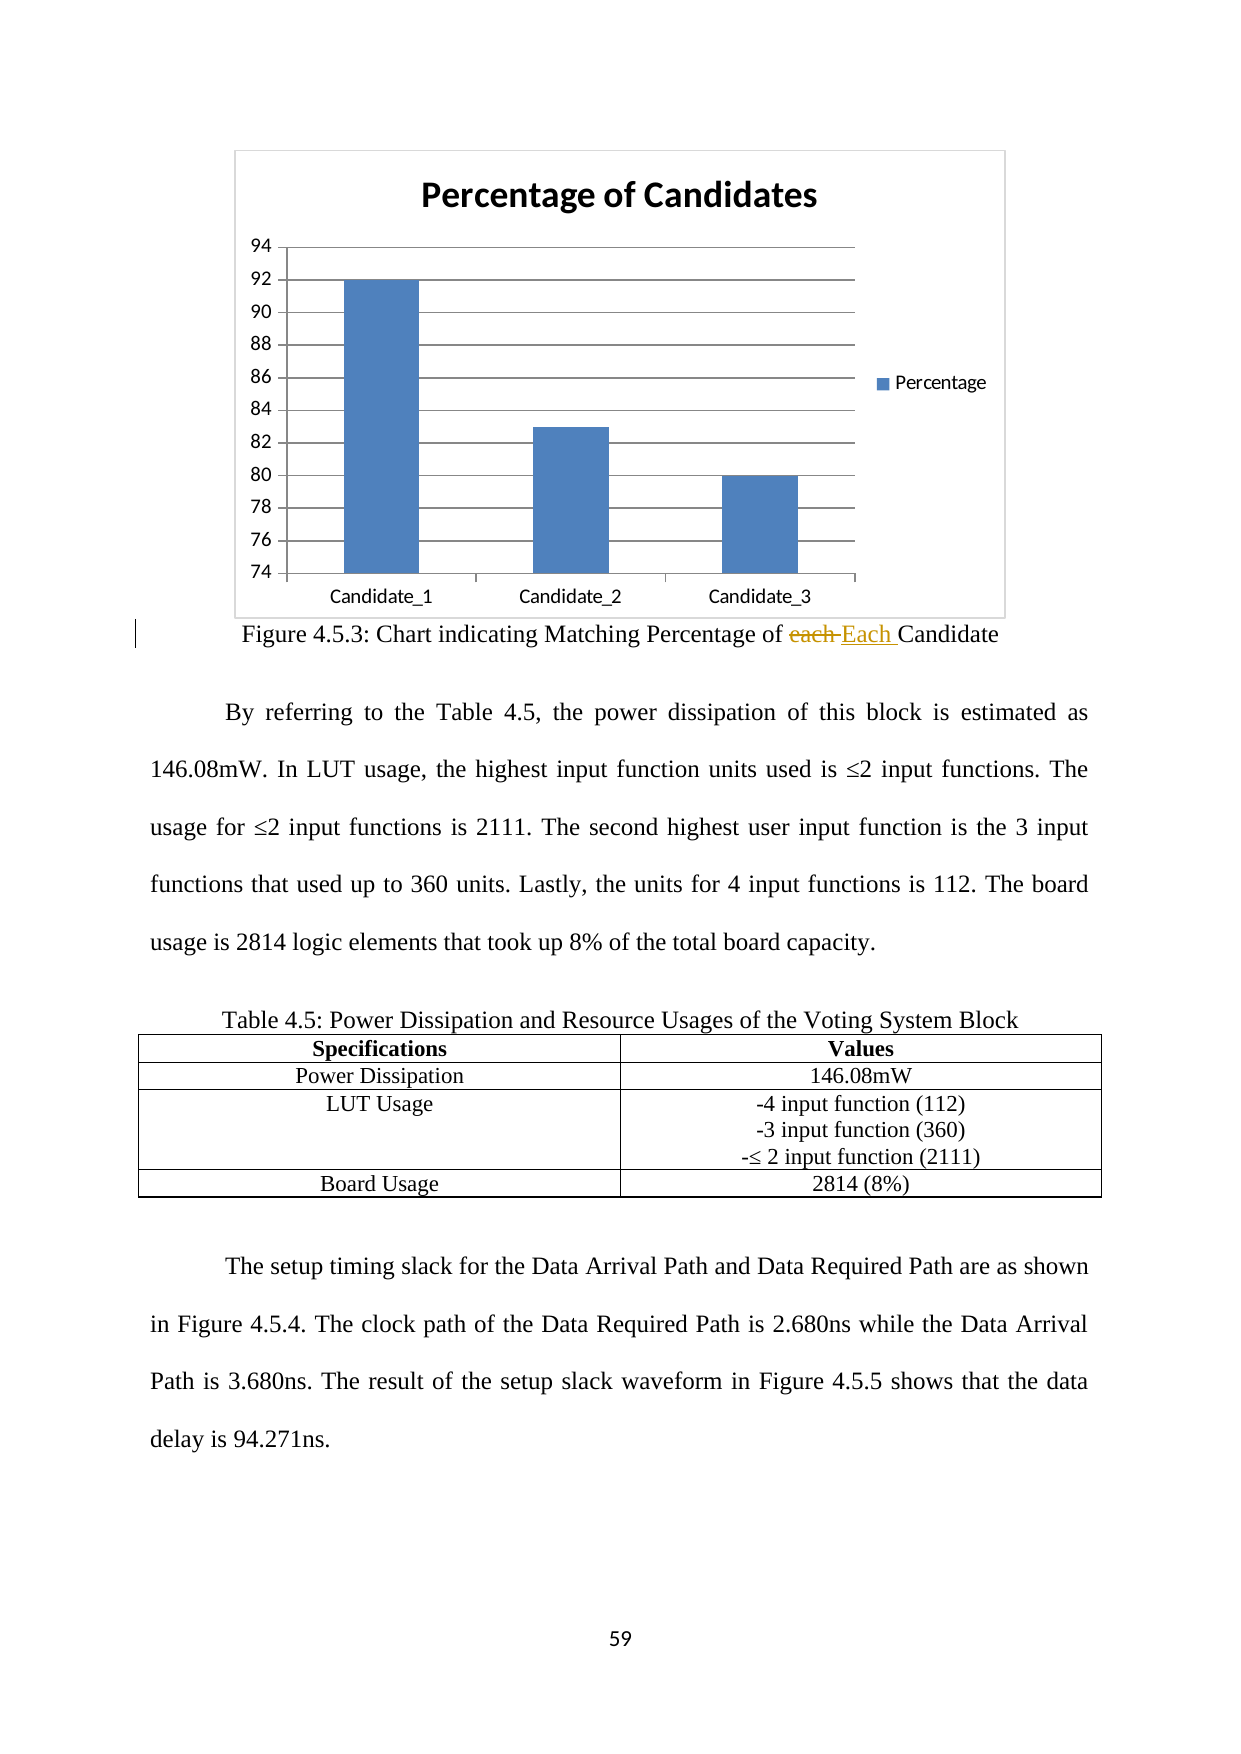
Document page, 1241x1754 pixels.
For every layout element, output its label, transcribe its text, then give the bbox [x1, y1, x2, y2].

table_cell 146.08mW [621, 1063, 1101, 1089]
text Table 4.5: Power Dissipation and Resource Usages of the Voting System Block [150, 1005, 1090, 1034]
table_cell Board Usage [139, 1170, 620, 1196]
text By referring to the Table 4.5, the power dissipation of this block is estimated as 146.08mW. In LUT usage, the highest input function units used is ≤2 input functions. The usage for ≤2 input functions is 2111. The second highest user input function is the 3 input functions that used up to 360 units. Lastly, the units for 4 input functions is 112. The board usage is 2814 logic elements that took up 8% of the total board capacity. [150, 697, 1090, 956]
table_cell -4 input function (112) -3 input function (360) -≤ 2 input function (2111) [621, 1090, 1101, 1169]
text The setup timing slack for the Data Arrival Path and Data Required Path are as shown in Figure 4.5.4. The clock path of the Data Required Path is 2.680ns while the Data Arrival Path is 3.680ns. The result of the setup slack waveform in Figure 4.5.5 shows that the data delay is 94.271ns. [150, 1251, 1090, 1453]
table_header Specifications [139, 1035, 620, 1062]
table_cell Power Dissipation [139, 1063, 620, 1089]
text Figure 4.5.3: Chart indicating Matching Percentage of Candidate [150, 619, 1090, 647]
table_header Values [621, 1035, 1101, 1062]
table_cell 2814 (8%) [621, 1170, 1101, 1196]
table_cell LUT Usage [139, 1090, 620, 1169]
